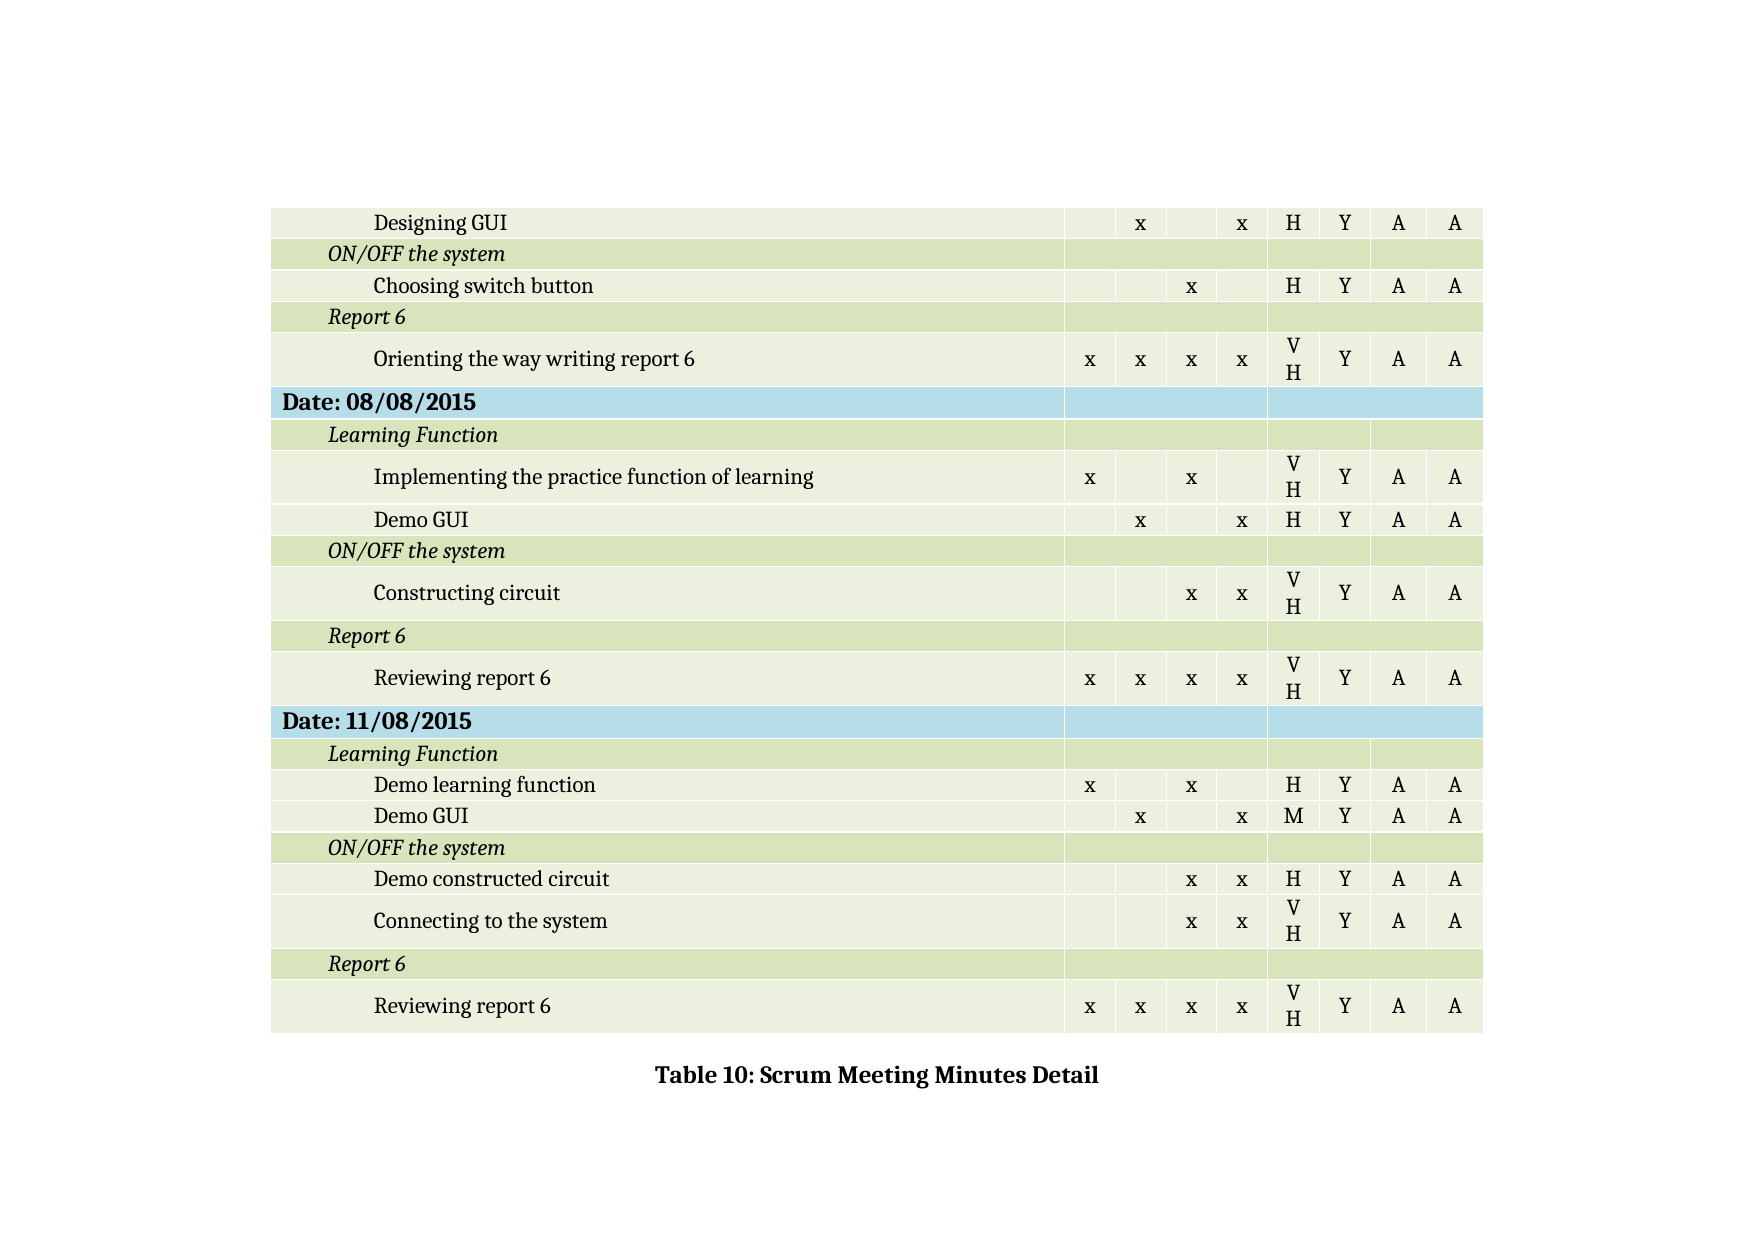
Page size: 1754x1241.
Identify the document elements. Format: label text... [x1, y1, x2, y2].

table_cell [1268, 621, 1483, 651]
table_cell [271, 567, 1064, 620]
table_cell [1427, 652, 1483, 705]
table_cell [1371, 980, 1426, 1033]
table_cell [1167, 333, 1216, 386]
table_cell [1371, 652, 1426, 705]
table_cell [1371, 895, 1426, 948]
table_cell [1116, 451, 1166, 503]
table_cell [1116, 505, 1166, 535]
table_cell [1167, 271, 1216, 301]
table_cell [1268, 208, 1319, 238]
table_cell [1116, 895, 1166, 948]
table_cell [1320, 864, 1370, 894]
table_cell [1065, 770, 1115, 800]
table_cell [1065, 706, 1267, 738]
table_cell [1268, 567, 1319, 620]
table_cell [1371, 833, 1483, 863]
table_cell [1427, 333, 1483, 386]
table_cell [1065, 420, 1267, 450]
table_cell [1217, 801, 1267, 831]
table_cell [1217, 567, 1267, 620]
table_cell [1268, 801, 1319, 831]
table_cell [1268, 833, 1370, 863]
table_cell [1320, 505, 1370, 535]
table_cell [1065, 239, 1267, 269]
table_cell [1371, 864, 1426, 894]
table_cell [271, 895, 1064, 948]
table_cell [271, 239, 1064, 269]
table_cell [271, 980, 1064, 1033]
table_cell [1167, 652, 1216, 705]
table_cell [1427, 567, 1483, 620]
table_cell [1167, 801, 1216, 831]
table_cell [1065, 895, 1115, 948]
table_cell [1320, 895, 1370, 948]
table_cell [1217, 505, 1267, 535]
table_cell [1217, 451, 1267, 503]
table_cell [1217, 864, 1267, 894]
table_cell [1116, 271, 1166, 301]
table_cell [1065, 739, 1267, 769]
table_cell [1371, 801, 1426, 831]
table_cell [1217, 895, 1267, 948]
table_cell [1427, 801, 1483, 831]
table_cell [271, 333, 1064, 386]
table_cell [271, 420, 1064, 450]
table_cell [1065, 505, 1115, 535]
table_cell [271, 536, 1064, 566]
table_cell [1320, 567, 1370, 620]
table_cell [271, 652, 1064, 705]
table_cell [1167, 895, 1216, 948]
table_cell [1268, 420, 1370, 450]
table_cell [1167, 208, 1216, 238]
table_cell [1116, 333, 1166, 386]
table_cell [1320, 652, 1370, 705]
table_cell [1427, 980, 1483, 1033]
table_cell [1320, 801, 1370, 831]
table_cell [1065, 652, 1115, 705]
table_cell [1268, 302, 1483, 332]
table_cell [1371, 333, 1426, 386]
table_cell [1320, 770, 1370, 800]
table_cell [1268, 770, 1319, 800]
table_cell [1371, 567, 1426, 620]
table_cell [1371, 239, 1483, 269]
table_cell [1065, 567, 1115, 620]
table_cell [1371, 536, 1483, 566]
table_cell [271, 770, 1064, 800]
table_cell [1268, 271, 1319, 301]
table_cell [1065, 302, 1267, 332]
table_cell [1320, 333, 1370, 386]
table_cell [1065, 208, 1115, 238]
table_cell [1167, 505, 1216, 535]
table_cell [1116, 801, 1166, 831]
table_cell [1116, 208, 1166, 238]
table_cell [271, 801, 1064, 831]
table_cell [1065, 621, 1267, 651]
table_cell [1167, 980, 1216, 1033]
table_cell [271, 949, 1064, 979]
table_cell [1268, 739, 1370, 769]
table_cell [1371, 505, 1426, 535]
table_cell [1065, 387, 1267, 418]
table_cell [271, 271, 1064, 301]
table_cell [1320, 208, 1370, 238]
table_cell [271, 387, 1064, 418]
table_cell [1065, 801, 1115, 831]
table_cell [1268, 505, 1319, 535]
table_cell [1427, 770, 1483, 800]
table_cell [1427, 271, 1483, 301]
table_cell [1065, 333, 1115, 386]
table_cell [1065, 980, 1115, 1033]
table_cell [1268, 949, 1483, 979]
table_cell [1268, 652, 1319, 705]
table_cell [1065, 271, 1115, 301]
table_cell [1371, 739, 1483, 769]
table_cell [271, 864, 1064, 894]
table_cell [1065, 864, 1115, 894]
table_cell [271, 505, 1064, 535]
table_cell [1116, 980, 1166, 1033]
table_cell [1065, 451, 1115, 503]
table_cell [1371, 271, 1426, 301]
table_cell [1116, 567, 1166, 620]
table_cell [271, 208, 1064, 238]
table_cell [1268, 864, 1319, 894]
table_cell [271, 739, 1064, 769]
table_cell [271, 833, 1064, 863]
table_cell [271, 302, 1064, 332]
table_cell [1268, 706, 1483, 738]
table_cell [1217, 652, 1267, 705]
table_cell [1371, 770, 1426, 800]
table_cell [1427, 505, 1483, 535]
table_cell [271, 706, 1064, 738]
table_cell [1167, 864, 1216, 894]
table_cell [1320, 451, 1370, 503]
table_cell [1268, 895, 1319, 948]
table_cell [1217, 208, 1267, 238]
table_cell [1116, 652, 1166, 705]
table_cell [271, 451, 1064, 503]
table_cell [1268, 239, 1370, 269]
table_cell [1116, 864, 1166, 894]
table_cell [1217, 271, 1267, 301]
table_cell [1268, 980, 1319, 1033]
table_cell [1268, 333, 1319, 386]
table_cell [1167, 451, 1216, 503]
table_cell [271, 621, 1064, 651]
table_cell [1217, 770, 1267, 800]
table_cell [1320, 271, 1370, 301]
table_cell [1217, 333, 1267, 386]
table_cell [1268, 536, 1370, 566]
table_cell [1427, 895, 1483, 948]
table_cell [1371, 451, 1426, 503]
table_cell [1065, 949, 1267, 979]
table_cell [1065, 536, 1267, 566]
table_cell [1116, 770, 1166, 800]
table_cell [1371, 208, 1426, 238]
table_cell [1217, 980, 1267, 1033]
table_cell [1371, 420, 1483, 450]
list Table 10: Scrum Meeting Minutes Detail [147, 1061, 1607, 1090]
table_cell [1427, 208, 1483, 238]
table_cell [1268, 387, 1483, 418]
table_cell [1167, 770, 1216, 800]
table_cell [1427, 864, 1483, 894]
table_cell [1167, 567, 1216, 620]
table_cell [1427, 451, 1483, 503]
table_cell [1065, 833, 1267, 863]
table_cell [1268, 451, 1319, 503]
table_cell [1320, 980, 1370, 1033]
